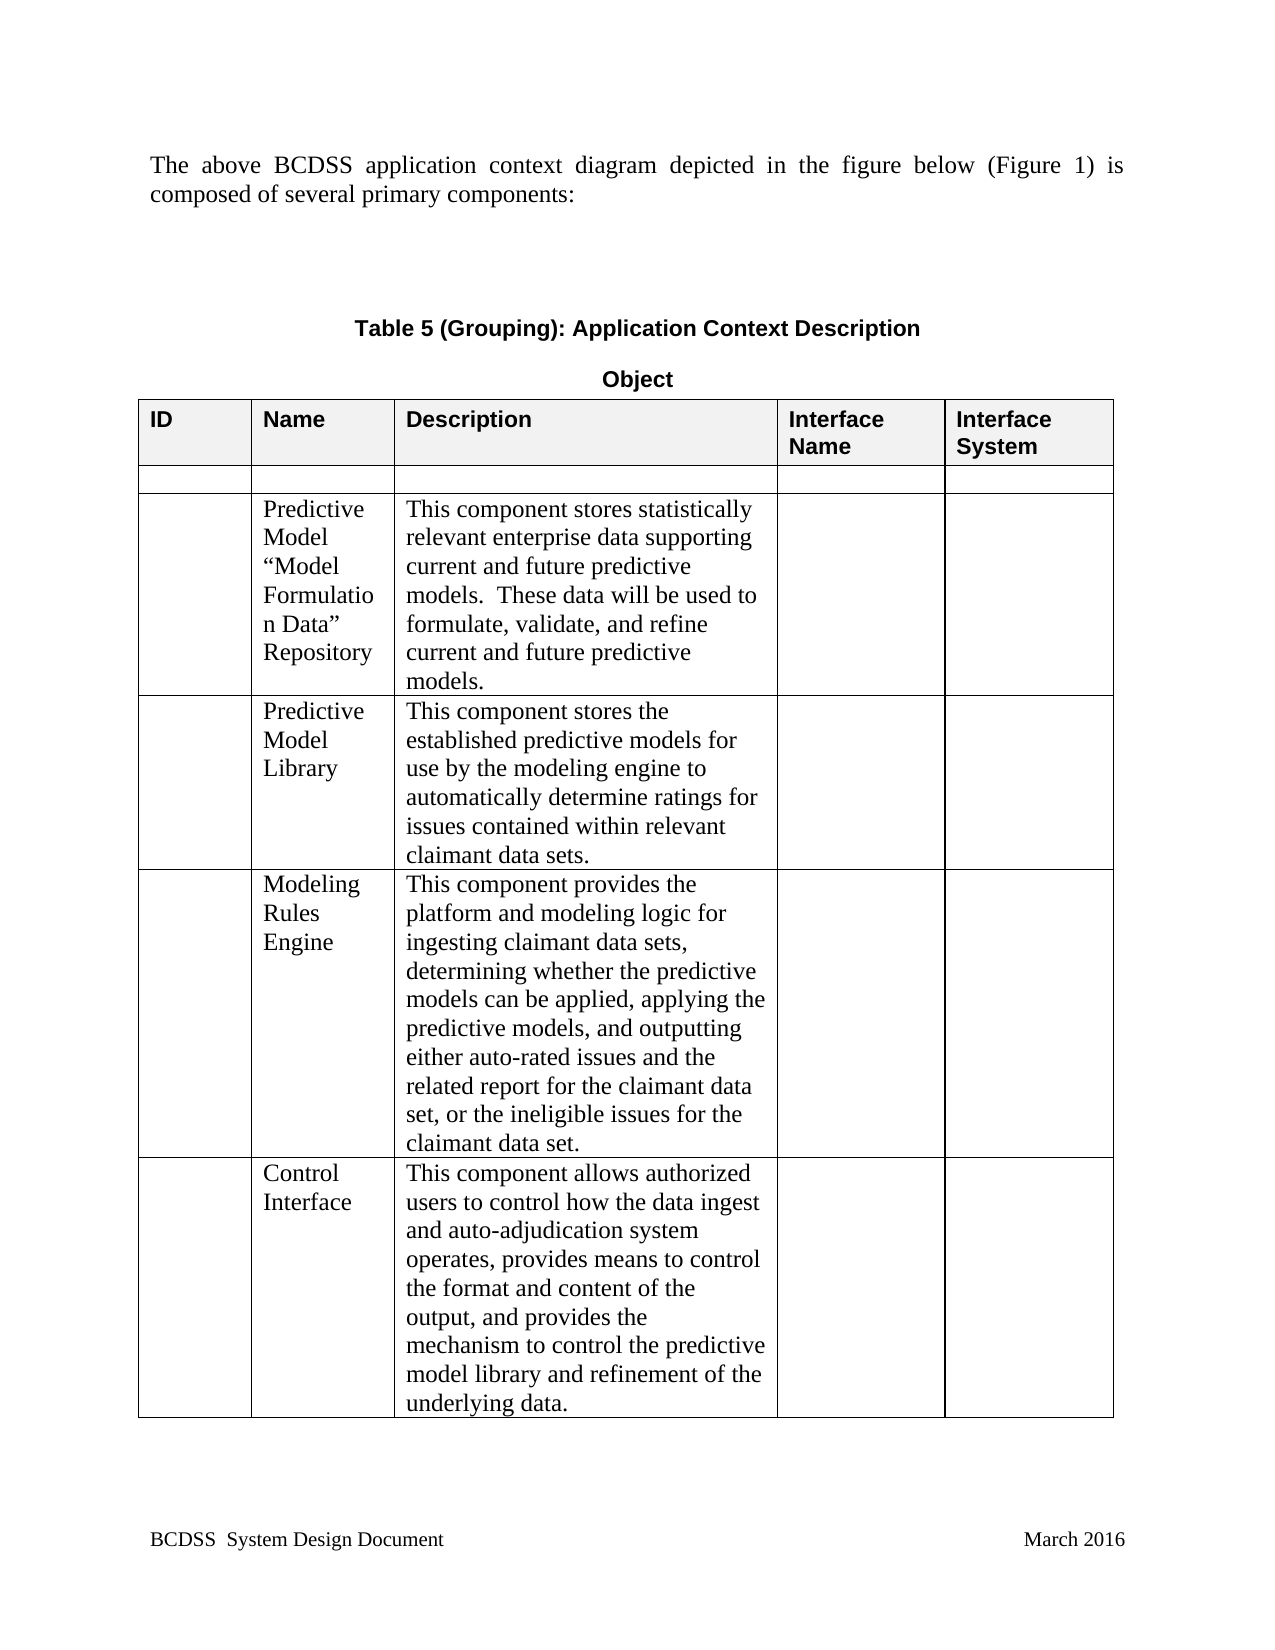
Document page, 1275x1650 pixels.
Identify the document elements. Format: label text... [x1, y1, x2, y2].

table_cell This component stores the established predictive models for use by the modeling engine to automatically determine ratings for issues contained within relevant claimant data sets. [395, 696, 777, 868]
table_cell [139, 494, 251, 695]
text Table 5 (Grouping): Application Context Description [150, 315, 1125, 341]
table_cell [139, 1158, 251, 1417]
table_cell Predictive Model Library [252, 696, 394, 868]
table_cell [946, 494, 1113, 695]
table_cell Predictive Model “Model Formulation Data” Repository [252, 494, 394, 695]
table_header Description [395, 400, 777, 465]
table_cell [778, 870, 944, 1157]
table_cell This component allows authorized users to control how the data ingest and auto-adjudication system operates, provides means to control the format and content of the output, and provides the mechanism to control the predictive model library and refinement of the underlying data. [395, 1158, 777, 1417]
text The above BCDSS application context diagram depicted in the figure below (Figure 1) is composed of several primary components: [150, 150, 1125, 207]
table_cell [139, 696, 251, 868]
table_cell [946, 466, 1113, 493]
table_cell [778, 696, 944, 868]
table_header Interface Name [778, 400, 944, 465]
table_cell Control Interface [252, 1158, 394, 1417]
table_cell [946, 696, 1113, 868]
table_cell Modeling Rules Engine [252, 870, 394, 1157]
table_cell This component provides the platform and modeling logic for ingesting claimant data sets, determining whether the predictive models can be applied, applying the predictive models, and outputting either auto-rated issues and the related report for the claimant data set, or the ineligible issues for the claimant data set. [395, 870, 777, 1157]
table_cell [139, 466, 251, 493]
text Object [150, 366, 1125, 393]
table_cell [778, 466, 944, 493]
table_cell [252, 466, 394, 493]
table_cell [139, 870, 251, 1157]
table_cell [946, 870, 1113, 1157]
table_header ID [139, 400, 251, 465]
table_header Interface System [946, 400, 1113, 465]
table_cell [778, 494, 944, 695]
table_cell [778, 1158, 944, 1417]
table_cell This component stores statistically relevant enterprise data supporting current and future predictive models. These data will be used to formulate, validate, and refine current and future predictive models. [395, 494, 777, 695]
table_cell [395, 466, 777, 493]
table_cell [946, 1158, 1113, 1417]
table_header Name [252, 400, 394, 465]
